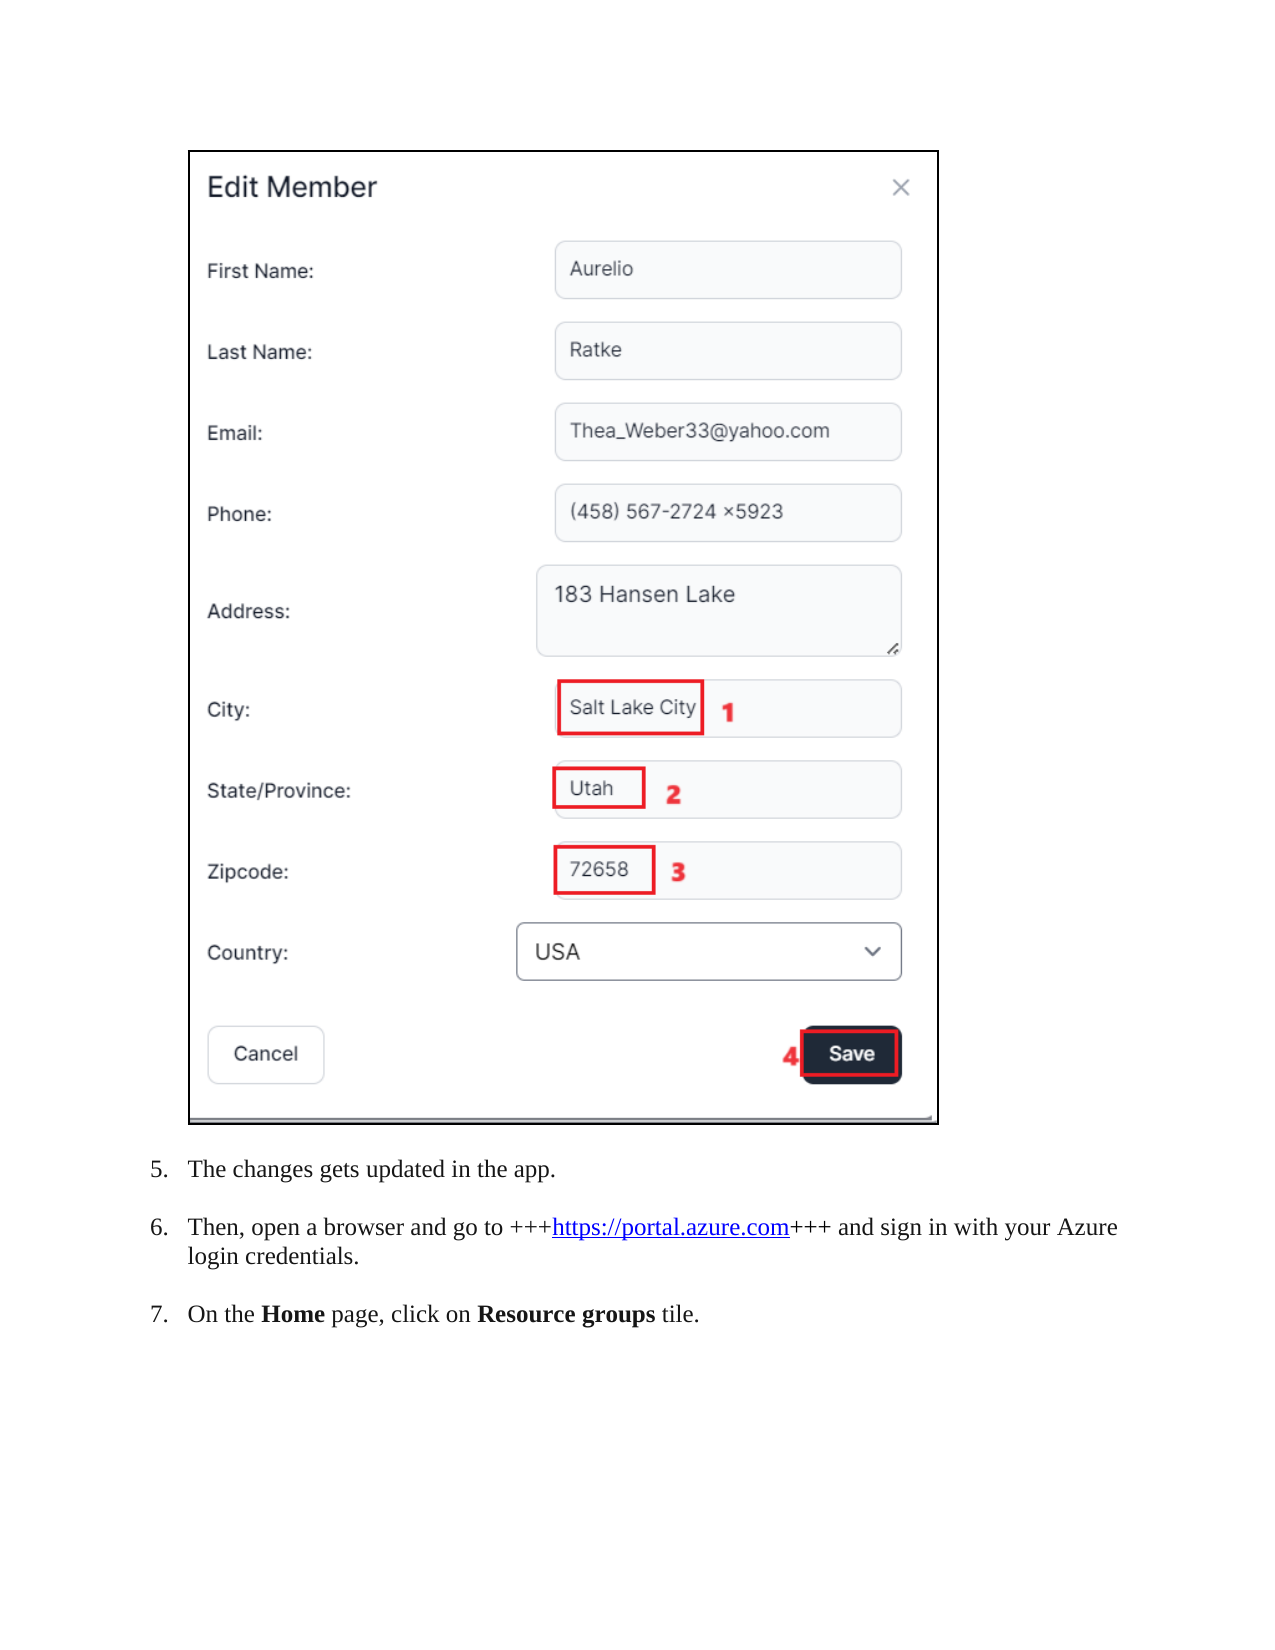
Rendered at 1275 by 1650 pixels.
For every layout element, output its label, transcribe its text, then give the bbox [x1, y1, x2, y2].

picture [190, 152, 937, 1123]
list The changes gets updated in the app. [150, 1154, 1125, 1183]
list Then, open a browser and go to +++https://portal.azure.com+++ and sign in with your Azure login credentials. [150, 1212, 1125, 1269]
list On the Home page, click on Resource groups tile. [150, 1299, 1125, 1327]
